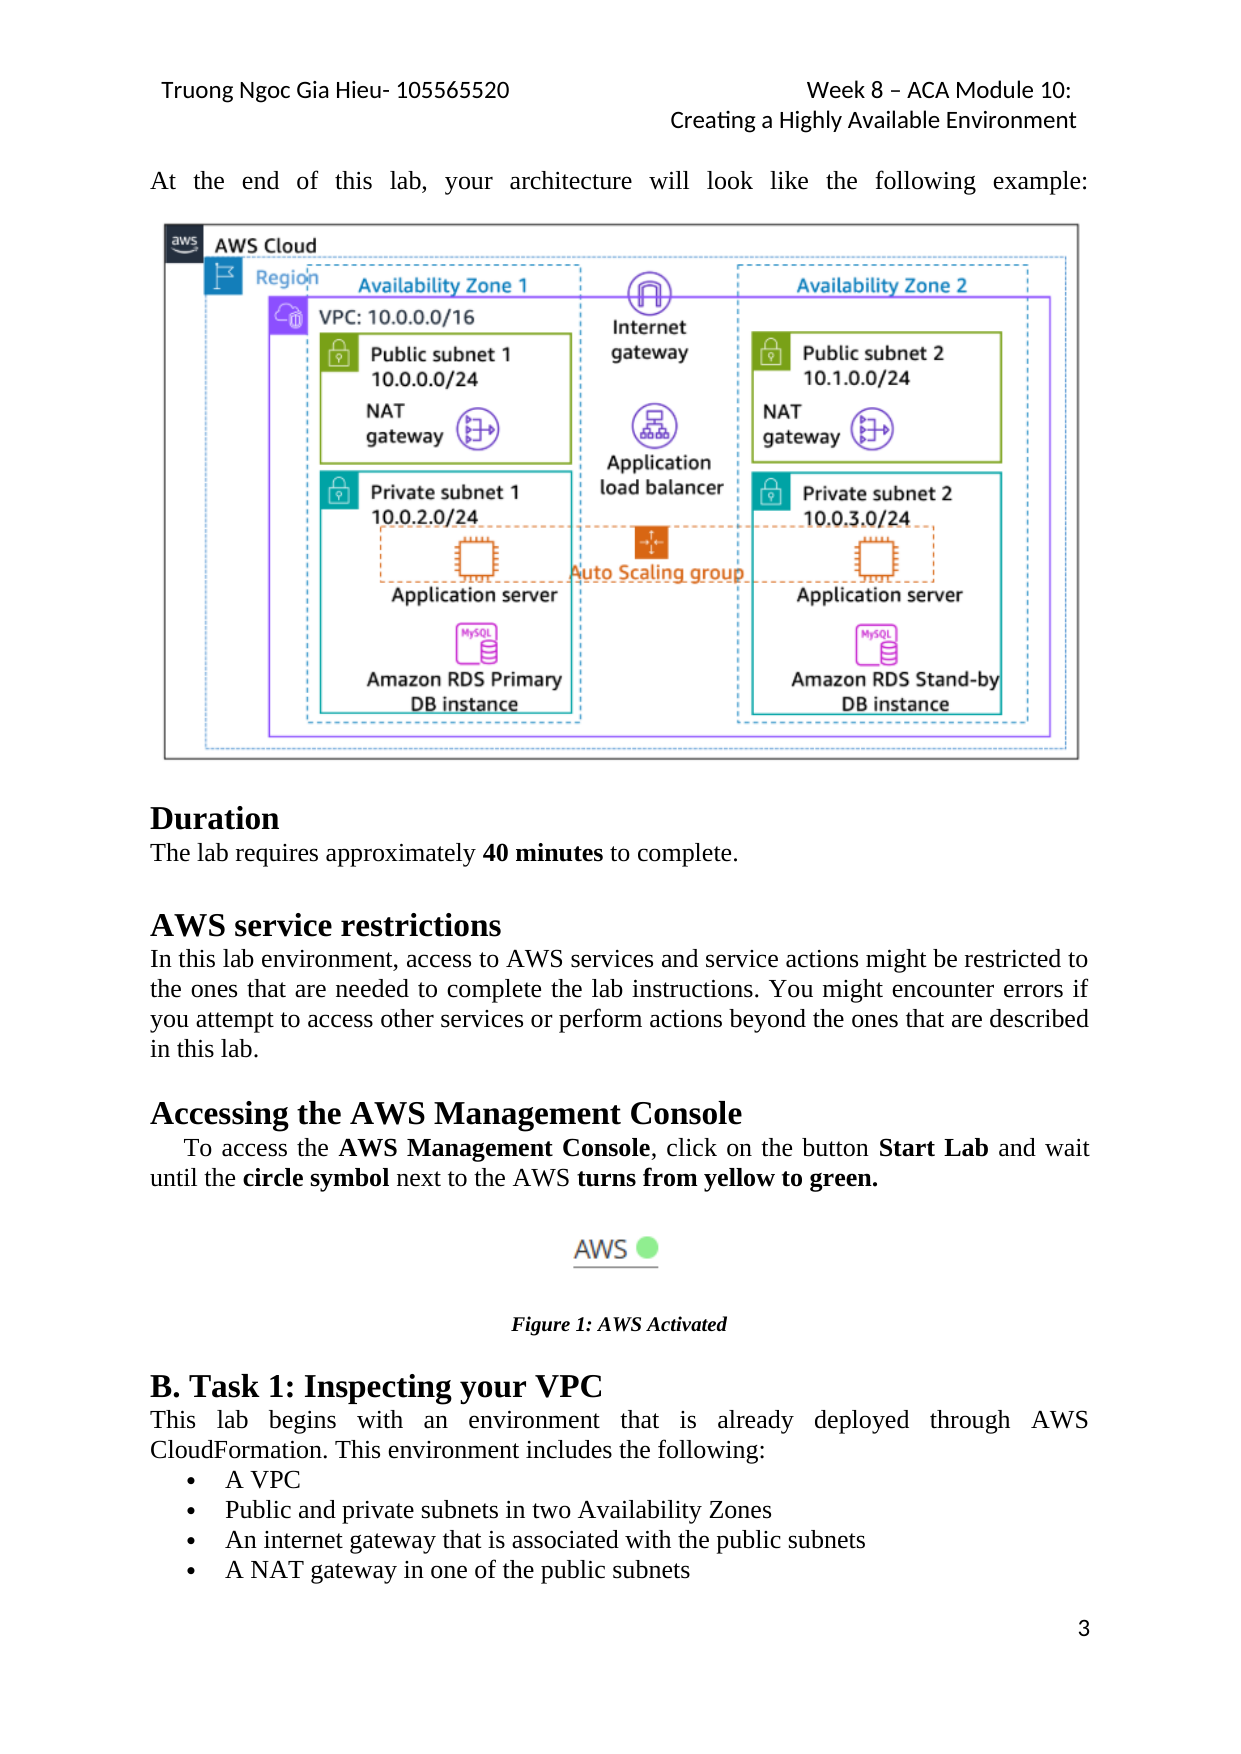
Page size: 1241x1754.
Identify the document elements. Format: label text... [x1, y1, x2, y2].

text At the end of this lab, your architecture will look like the following example: Duration [150, 769, 1090, 837]
list Public and private subnets in two Availability Zones [187, 1494, 1090, 1524]
list An internet gateway that is associated with the public subnets [187, 1524, 1090, 1554]
text AWS service restrictions [150, 867, 1090, 943]
text Accessing the AWS Management Console [150, 1093, 1090, 1132]
list A NAT gateway in one of the public subnets [187, 1554, 1090, 1584]
text To access the AWS Management Console, click on the button Start Lab and wait until the circle symbol next to the AWS turns from yellow to green. [150, 1132, 1090, 1192]
picture [528, 1203, 712, 1292]
picture [150, 217, 1090, 769]
list A VPC [187, 1464, 1090, 1494]
text This lab begins with an environment that is already deployed through AWS CloudFormation. This environment includes the following: [150, 1404, 1090, 1464]
text The lab requires approximately 40 minutes to complete. [150, 837, 1090, 867]
text B. Task 1: Inspecting your VPC [150, 1366, 1090, 1404]
text At the end of this lab, your architecture will look like the following example: Duration [150, 165, 1090, 217]
text Figure 1: AWS Activated [150, 1312, 1090, 1336]
text In this lab environment, access to AWS services and service actions might be restricted to the ones that are needed to complete the lab instructions. You might encounter errors if you attempt to access other services or perform actions beyond the ones that are described in this lab. [150, 943, 1090, 1063]
